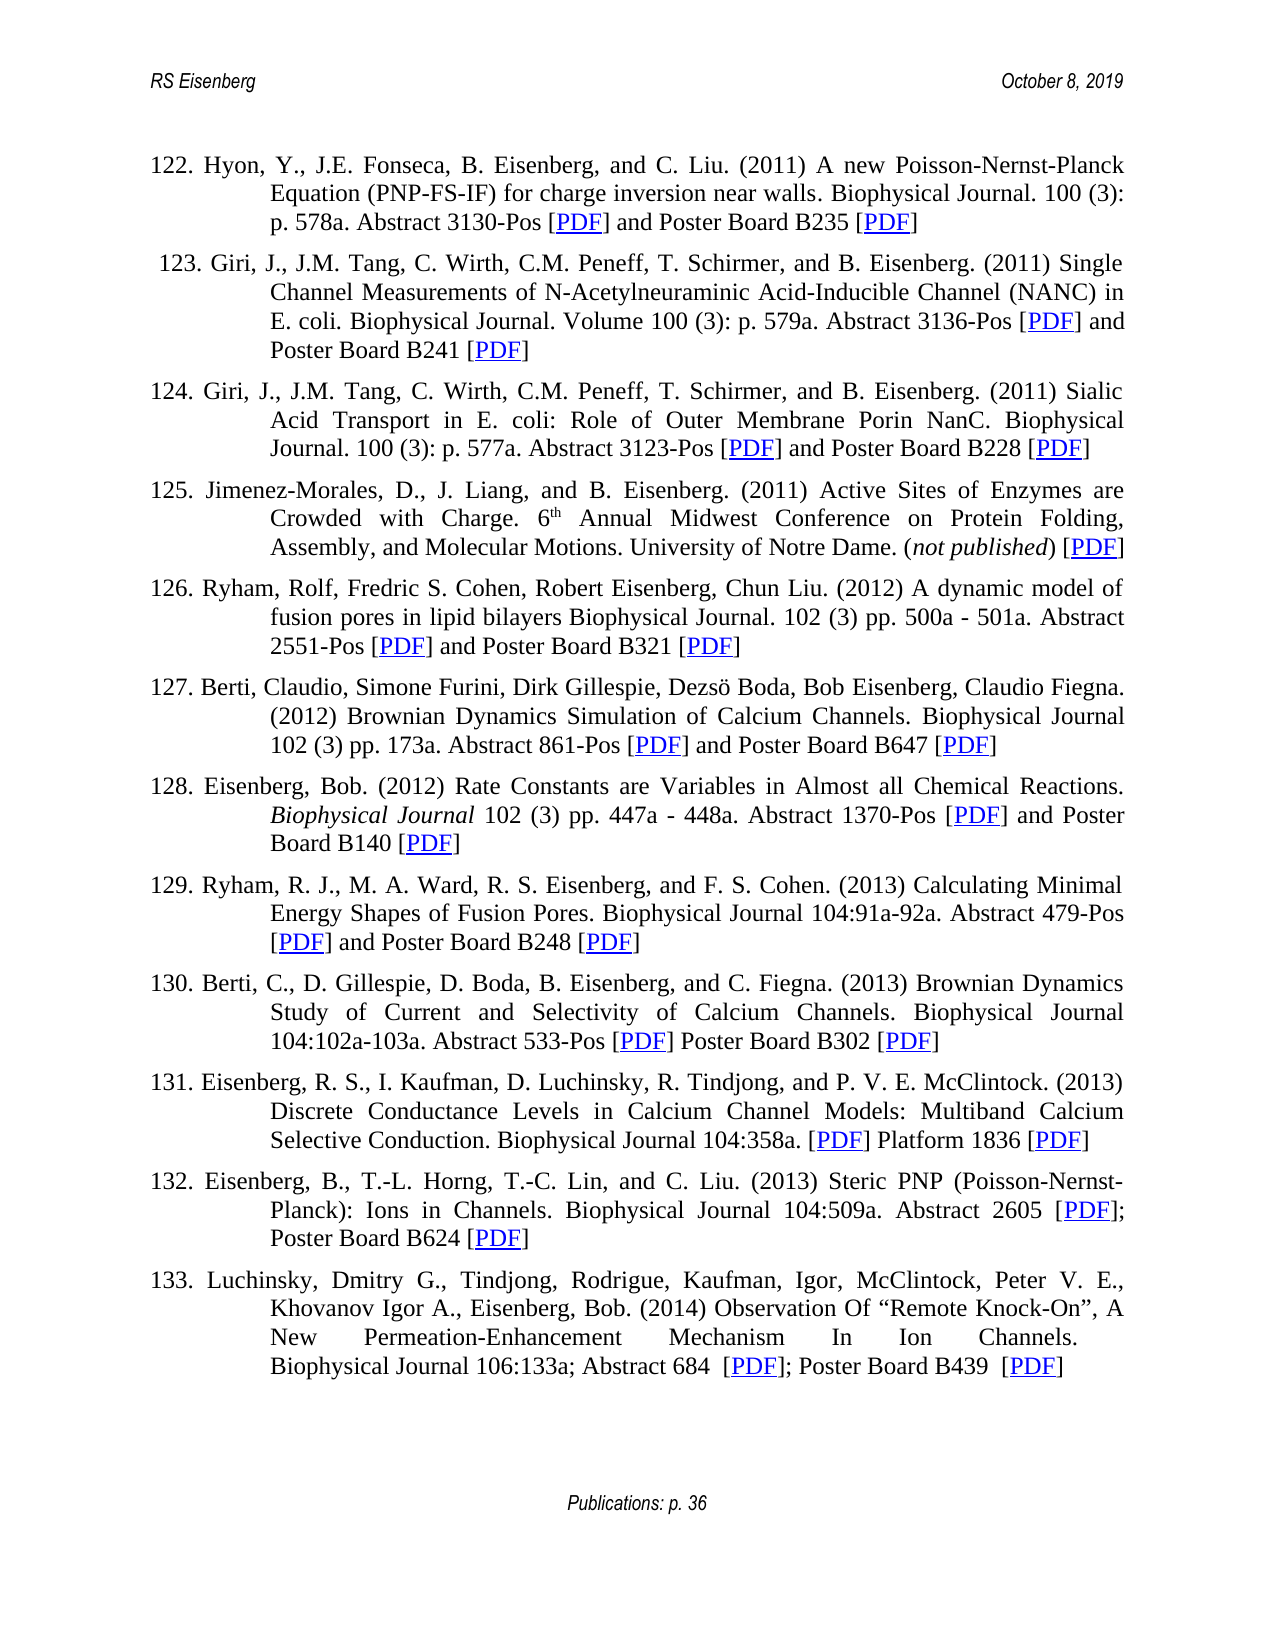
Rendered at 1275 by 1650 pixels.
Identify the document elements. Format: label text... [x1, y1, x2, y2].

text 123. Giri, J., J.M. Tang, C. Wirth, C.M. Peneff, T. Schirmer, and B. Eisenberg. (2011) Single Channel Measurements of N-Acetylneuraminic Acid-Inducible Channel (NANC) in E. coli. Biophysical Journal. Volume 100 (3): p. 579a. Abstract 3136-Pos [PDF] and Poster Board B241 [PDF] [150, 248, 1125, 363]
text 126. Ryham, Rolf, Fredric S. Cohen, Robert Eisenberg, Chun Liu. (2012) A dynamic model of fusion pores in lipid bilayers Biophysical Journal. 102 (3) pp. 500a - 501a. Abstract 2551-Pos [PDF] and Poster Board B321 [PDF] [150, 573, 1125, 660]
text 132. Eisenberg, B., T.-L. Horng, T.-C. Lin, and C. Liu. (2013) Steric PNP (Poisson-Nernst-Planck): Ions in Channels. Biophysical Journal 104:509a. Abstract 2605 [PDF]; Poster Board B624 [PDF] [150, 1166, 1125, 1252]
text 125. Jimenez-Morales, D., J. Liang, and B. Eisenberg. (2011) Active Sites of Enzymes are Crowded with Charge. 6th Annual Midwest Conference on Protein Folding, Assembly, and Molecular Motions. University of Notre Dame. (not published) [PDF] [150, 475, 1125, 561]
text 133. Luchinsky, Dmitry G., Tindjong, Rodrigue, Kaufman, Igor, McClintock, Peter V. E., Khovanov Igor A., Eisenberg, Bob. (2014) Observation Of “Remote Knock-On”, A New Permeation-Enhancement Mechanism In Ion Channels. Biophysical Journal 106:133a; Abstract 684 [PDF]; Poster Board B439 [PDF] [150, 1265, 1125, 1380]
text 124. Giri, J., J.M. Tang, C. Wirth, C.M. Peneff, T. Schirmer, and B. Eisenberg. (2011) Sialic Acid Transport in E. coli: Role of Outer Membrane Porin NanC. Biophysical Journal. 100 (3): p. 577a. Abstract 3123-Pos [PDF] and Poster Board B228 [PDF] [150, 376, 1125, 462]
text 130. Berti, C., D. Gillespie, D. Boda, B. Eisenberg, and C. Fiegna. (2013) Brownian Dynamics Study of Current and Selectivity of Calcium Channels. Biophysical Journal 104:102a-103a. Abstract 533-Pos [PDF] Poster Board B302 [PDF] [150, 968, 1125, 1055]
text 129. Ryham, R. J., M. A. Ward, R. S. Eisenberg, and F. S. Cohen. (2013) Calculating Minimal Energy Shapes of Fusion Pores. Biophysical Journal 104:91a-92a. Abstract 479-Pos [PDF] and Poster Board B248 [PDF] [150, 870, 1125, 956]
text 131. Eisenberg, R. S., I. Kaufman, D. Luchinsky, R. Tindjong, and P. V. E. McClintock. (2013) Discrete Conductance Levels in Calcium Channel Models: Multiband Calcium Selective Conduction. Biophysical Journal 104:358a. [PDF] Platform 1836 [PDF] [150, 1067, 1125, 1153]
text 122. Hyon, Y., J.E. Fonseca, B. Eisenberg, and C. Liu. (2011) A new Poisson-Nernst-Planck Equation (PNP-FS-IF) for charge inversion near walls. Biophysical Journal. 100 (3): p. 578a. Abstract 3130-Pos [PDF] and Poster Board B235 [PDF] [150, 150, 1125, 236]
text 128. Eisenberg, Bob. (2012) Rate Constants are Variables in Almost all Chemical Reactions. Biophysical Journal 102 (3) pp. 447a - 448a. Abstract 1370-Pos [PDF] and Poster Board B140 [PDF] [150, 771, 1125, 857]
text 127. Berti, Claudio, Simone Furini, Dirk Gillespie, Dezsö Boda, Bob Eisenberg, Claudio Fiegna. (2012) Brownian Dynamics Simulation of Calcium Channels. Biophysical Journal 102 (3) pp. 173a. Abstract 861-Pos [PDF] and Poster Board B647 [PDF] [150, 672, 1125, 758]
